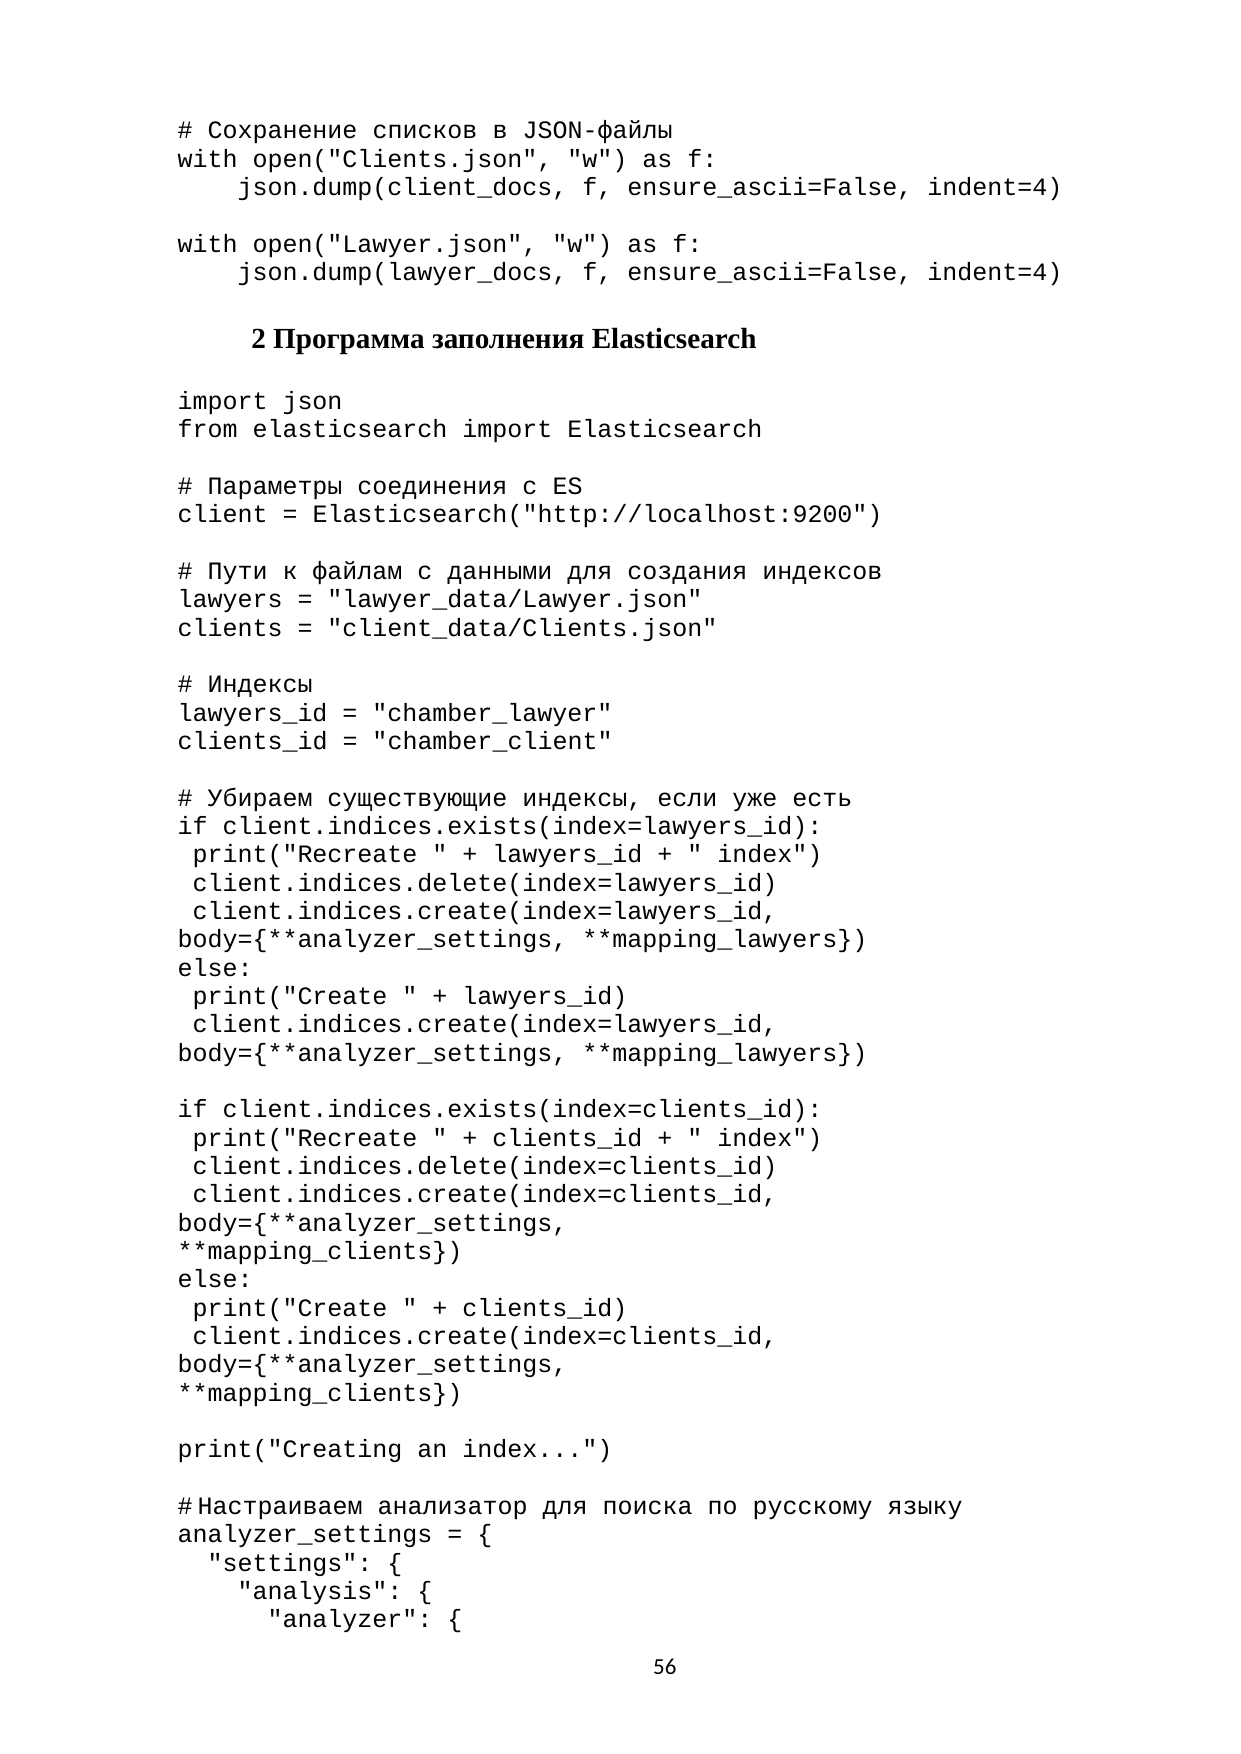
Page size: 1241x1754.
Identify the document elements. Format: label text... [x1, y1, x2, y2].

text # Параметры соединения с ES [177, 474, 1152, 502]
text # Сохранение списков в JSON-файлы [177, 118, 1152, 146]
text json.dump(client_docs, f, ensure_ascii=False, indent=4) [177, 175, 1152, 203]
text 2 Программа заполнения Elasticsearch [177, 322, 1152, 355]
text # Индексы [177, 672, 1152, 700]
text client.indices.create(index=clients_id, body={**analyzer_settings, [177, 1182, 1152, 1239]
text analyzer_settings = { [177, 1522, 1152, 1550]
text **mapping_clients}) [177, 1380, 1152, 1409]
text client.indices.create(index=clients_id, body={**analyzer_settings, [177, 1324, 1152, 1380]
text if client.indices.exists(index=clients_id): [177, 1097, 1152, 1125]
text # Убираем существующие индексы, если уже есть [177, 785, 1152, 814]
text print("Create " + clients_id) [177, 1295, 1152, 1324]
text print("Recreate " + lawyers_id + " index") [177, 842, 1152, 870]
text client = Elasticsearch("http://localhost:9200") [177, 502, 1152, 530]
text body={**analyzer_settings, **mapping_lawyers}) [177, 927, 1152, 955]
text lawyers = "lawyer_data/Lawyer.json" [177, 587, 1152, 615]
text body={**analyzer_settings, **mapping_lawyers}) [177, 1040, 1152, 1069]
text print("Create " + lawyers_id) [177, 984, 1152, 1012]
text # Настраиваем анализатор для поиска по русскому языку [177, 1494, 1152, 1522]
text **mapping_clients}) [177, 1239, 1152, 1267]
text client.indices.delete(index=clients_id) [177, 1154, 1152, 1182]
text print("Recreate " + clients_id + " index") [177, 1125, 1152, 1154]
text else: [177, 1267, 1152, 1295]
text clients = "client_data/Clients.json" [177, 615, 1152, 644]
text print("Creating an index...") [177, 1437, 1152, 1465]
text lawyers_id = "chamber_lawyer" [177, 700, 1152, 729]
text "settings": { [177, 1550, 1152, 1579]
text else: [177, 955, 1152, 984]
text with open("Lawyer.json", "w") as f: [177, 231, 1152, 260]
text json.dump(lawyer_docs, f, ensure_ascii=False, indent=4) [177, 260, 1152, 288]
text "analyzer": { [177, 1607, 1152, 1635]
text client.indices.create(index=lawyers_id, [177, 899, 1152, 927]
text from elasticsearch import Elasticsearch [177, 417, 1152, 445]
text "analysis": { [177, 1579, 1152, 1607]
text clients_id = "chamber_client" [177, 729, 1152, 757]
text with open("Clients.json", "w") as f: [177, 146, 1152, 175]
text import json [177, 389, 1152, 417]
text if client.indices.exists(index=lawyers_id): [177, 814, 1152, 842]
text client.indices.delete(index=lawyers_id) [177, 870, 1152, 899]
text client.indices.create(index=lawyers_id, [177, 1012, 1152, 1040]
text # Пути к файлам с данными для создания индексов [177, 559, 1152, 587]
